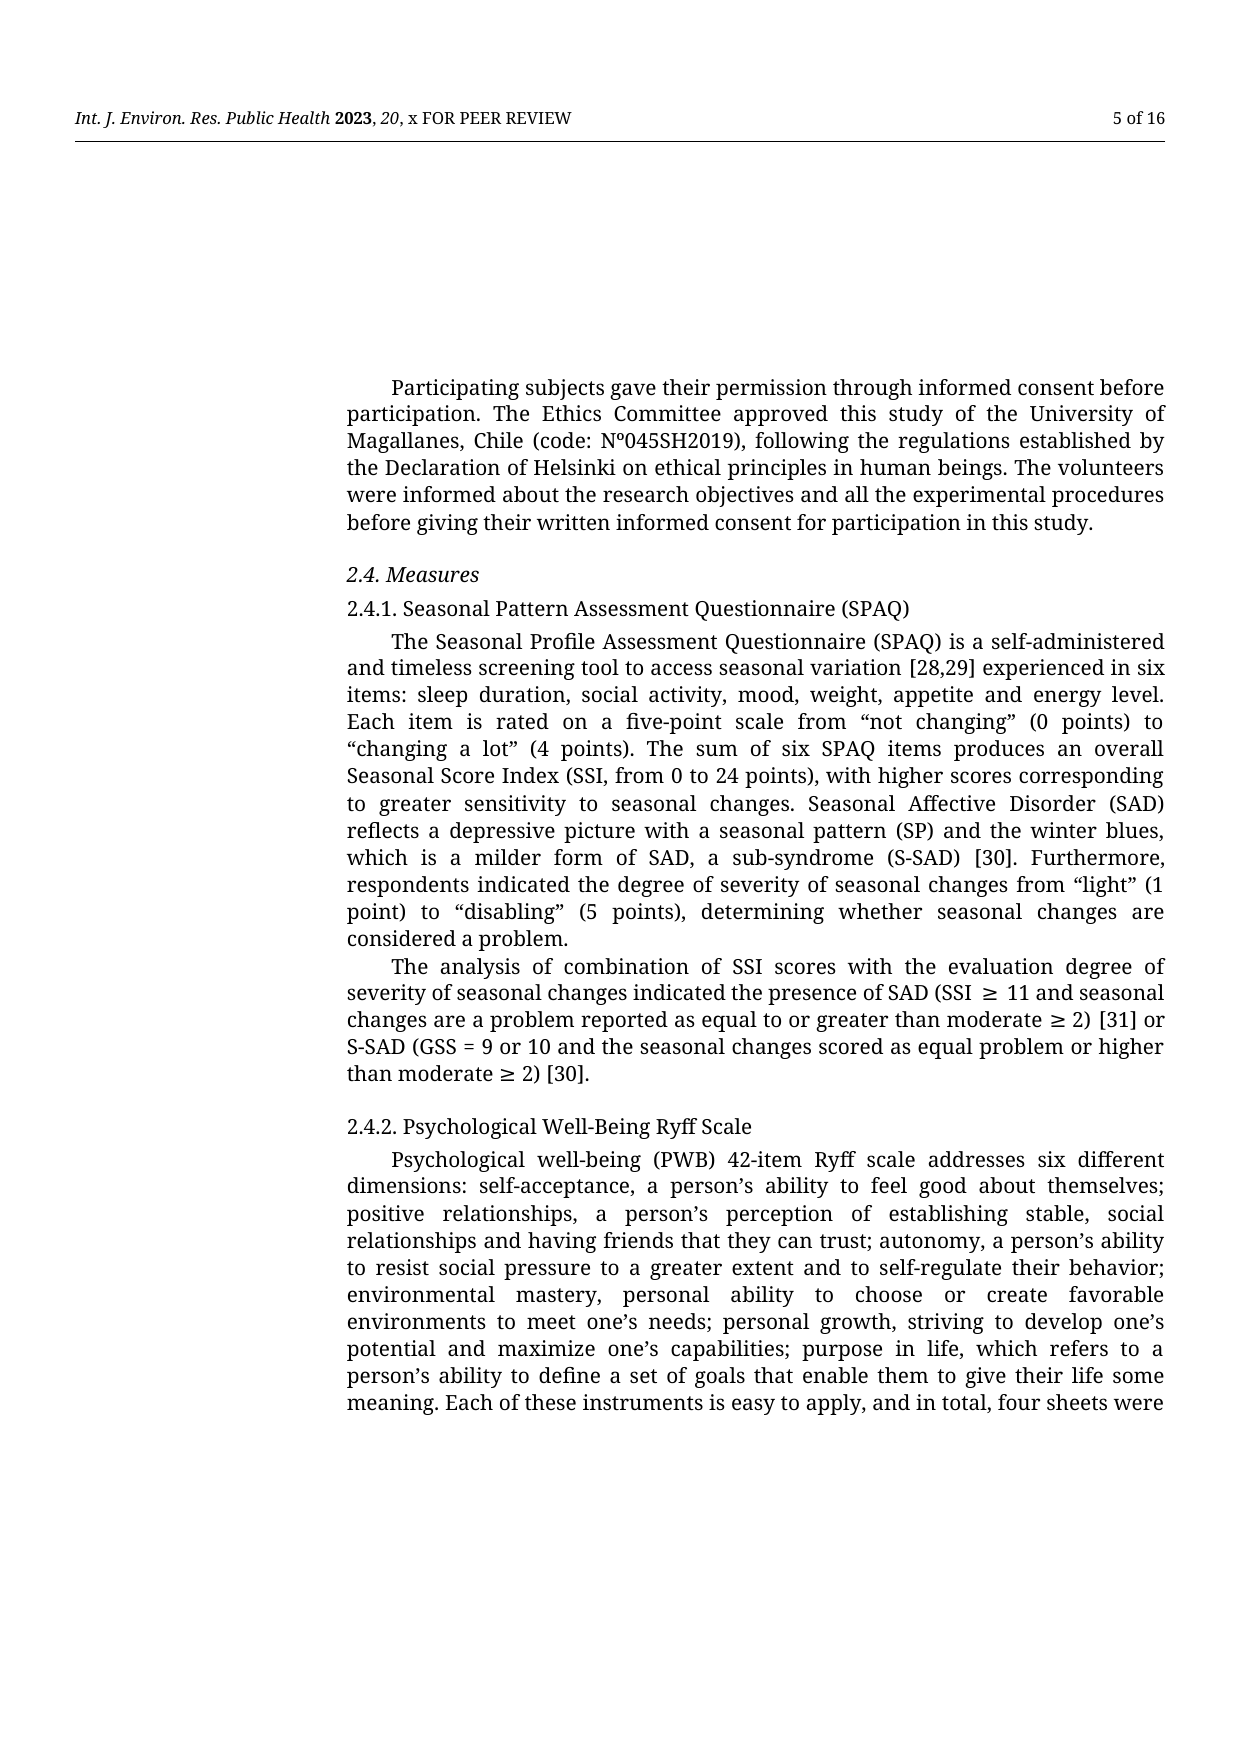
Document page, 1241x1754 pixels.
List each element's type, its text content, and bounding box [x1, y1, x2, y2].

subtitle 2.4. Measures [347, 561, 1165, 588]
subtitle 2.4.1. Seasonal Pattern Assessment Questionnaire (SPAQ) [347, 594, 1165, 621]
text The Seasonal Profile Assessment Questionnaire (SPAQ) is a self-administered and timeless screening tool to access seasonal variation [28,29] experienced in six items: sleep duration, social activity, mood, weight, appetite and energy level. Each item is rated on a five-point scale from “not changing” (0 points) to “changing a lot” (4 points). The sum of six SPAQ items produces an overall Seasonal Score Index (SSI, from 0 to 24 points), with higher scores corresponding to greater sensitivity to seasonal changes. Seasonal Affective Disorder (SAD) reflects a depressive picture with a seasonal pattern (SP) and the winter blues, which is a milder form of SAD, a sub-syndrome (S-SAD) [30]. Furthermore, respondents indicated the degree of severity of seasonal changes from “light” (1 point) to “disabling” (5 points), determining whether seasonal changes are considered a problem. [347, 628, 1165, 952]
text The analysis of combination of SSI scores with the evaluation degree of severity of seasonal changes indicated the presence of SAD (SSI ≥ 11 and seasonal changes are a problem reported as equal to or greater than moderate ≥ 2) [31] or S-SAD (GSS = 9 or 10 and the seasonal changes scored as equal problem or higher than moderate ≥ 2) [30]. [347, 952, 1165, 1088]
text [347, 1146, 1165, 1417]
text Participating subjects gave their permission through informed consent before participation. The Ethics Committee approved this study of the University of Magallanes, Chile (code: Nº045SH2019), following the regulations established by the Declaration of Helsinki on ethical principles in human beings. The volunteers were informed about the research objectives and all the experimental procedures before giving their written informed consent for participation in this study. [347, 374, 1165, 536]
subtitle 2.4.2. Psychological Well-Being Ryff Scale [347, 1113, 1165, 1140]
